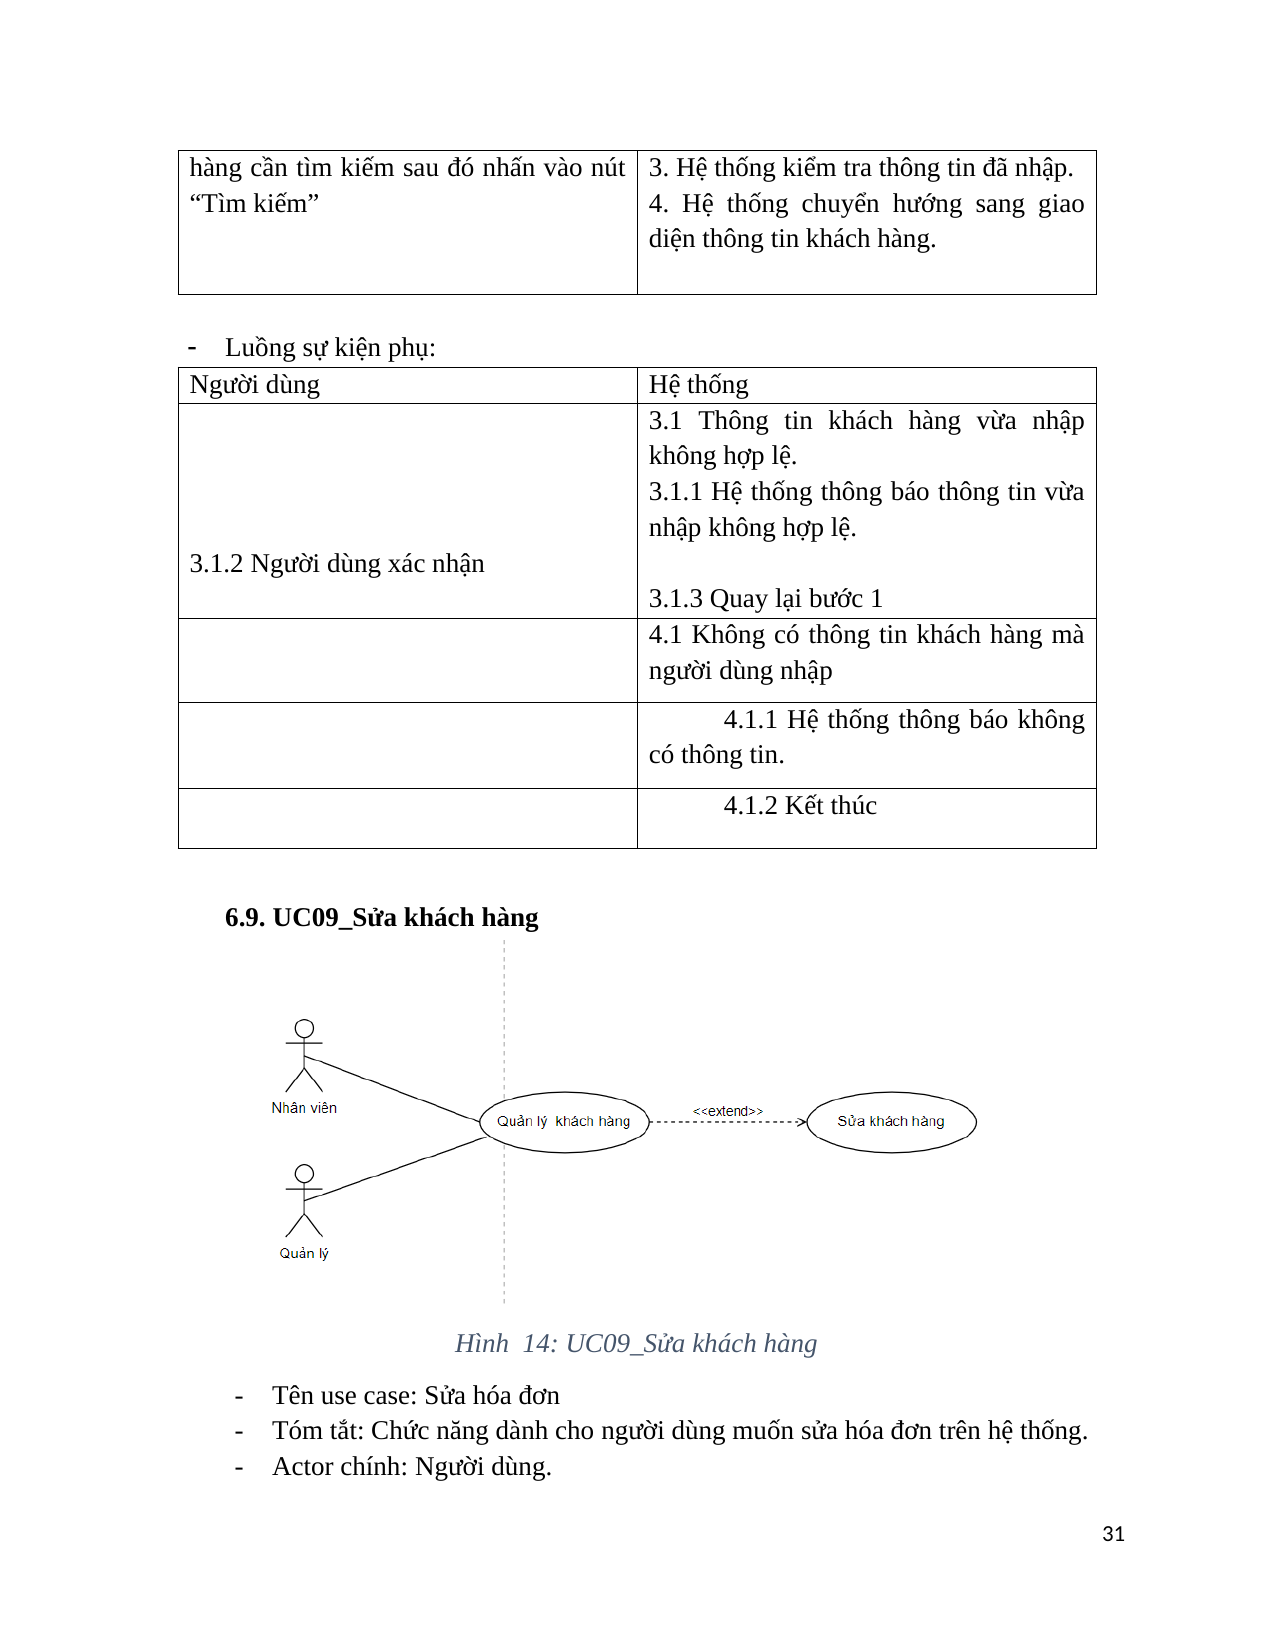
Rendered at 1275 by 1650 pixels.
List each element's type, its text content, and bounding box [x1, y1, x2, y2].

subtitle 6.9. UC09_Sửa khách hàng [225, 901, 1125, 932]
table_header Người dùng [179, 368, 637, 403]
list Tóm tắt: Chức năng dành cho người dùng muốn sửa hóa đơn trên hệ thống. [234, 1414, 1125, 1446]
list Actor chính: Người dùng. [234, 1450, 1125, 1481]
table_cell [638, 151, 1096, 294]
table_cell 3.1.2 Người dùng xác nhận [179, 404, 637, 617]
table_cell 4.1.2 Kết thúc [638, 789, 1096, 848]
text Hình 14: UC09_Sửa khách hàng [150, 1327, 1125, 1358]
list Luồng sự kiện phụ: [187, 331, 1125, 362]
table_cell [179, 619, 637, 702]
picture [219, 937, 1056, 1306]
table_cell [179, 703, 637, 788]
table_cell [179, 789, 637, 848]
table_header Hệ thống [638, 368, 1096, 403]
list Tên use case: Sửa hóa đơn [234, 1379, 1125, 1410]
table_cell 4.1.1 Hệ thống thông báo không có thông tin. [638, 703, 1096, 788]
table_cell 4.1 Không có thông tin khách hàng mà người dùng nhập [638, 619, 1096, 702]
table_cell 3.1 Thông tin khách hàng vừa nhập không hợp lệ. 3.1.1 Hệ thống thông báo thông tin vừa nhập không hợp lệ. 3.1.3 Quay lại bước 1 [638, 404, 1096, 617]
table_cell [179, 151, 637, 294]
